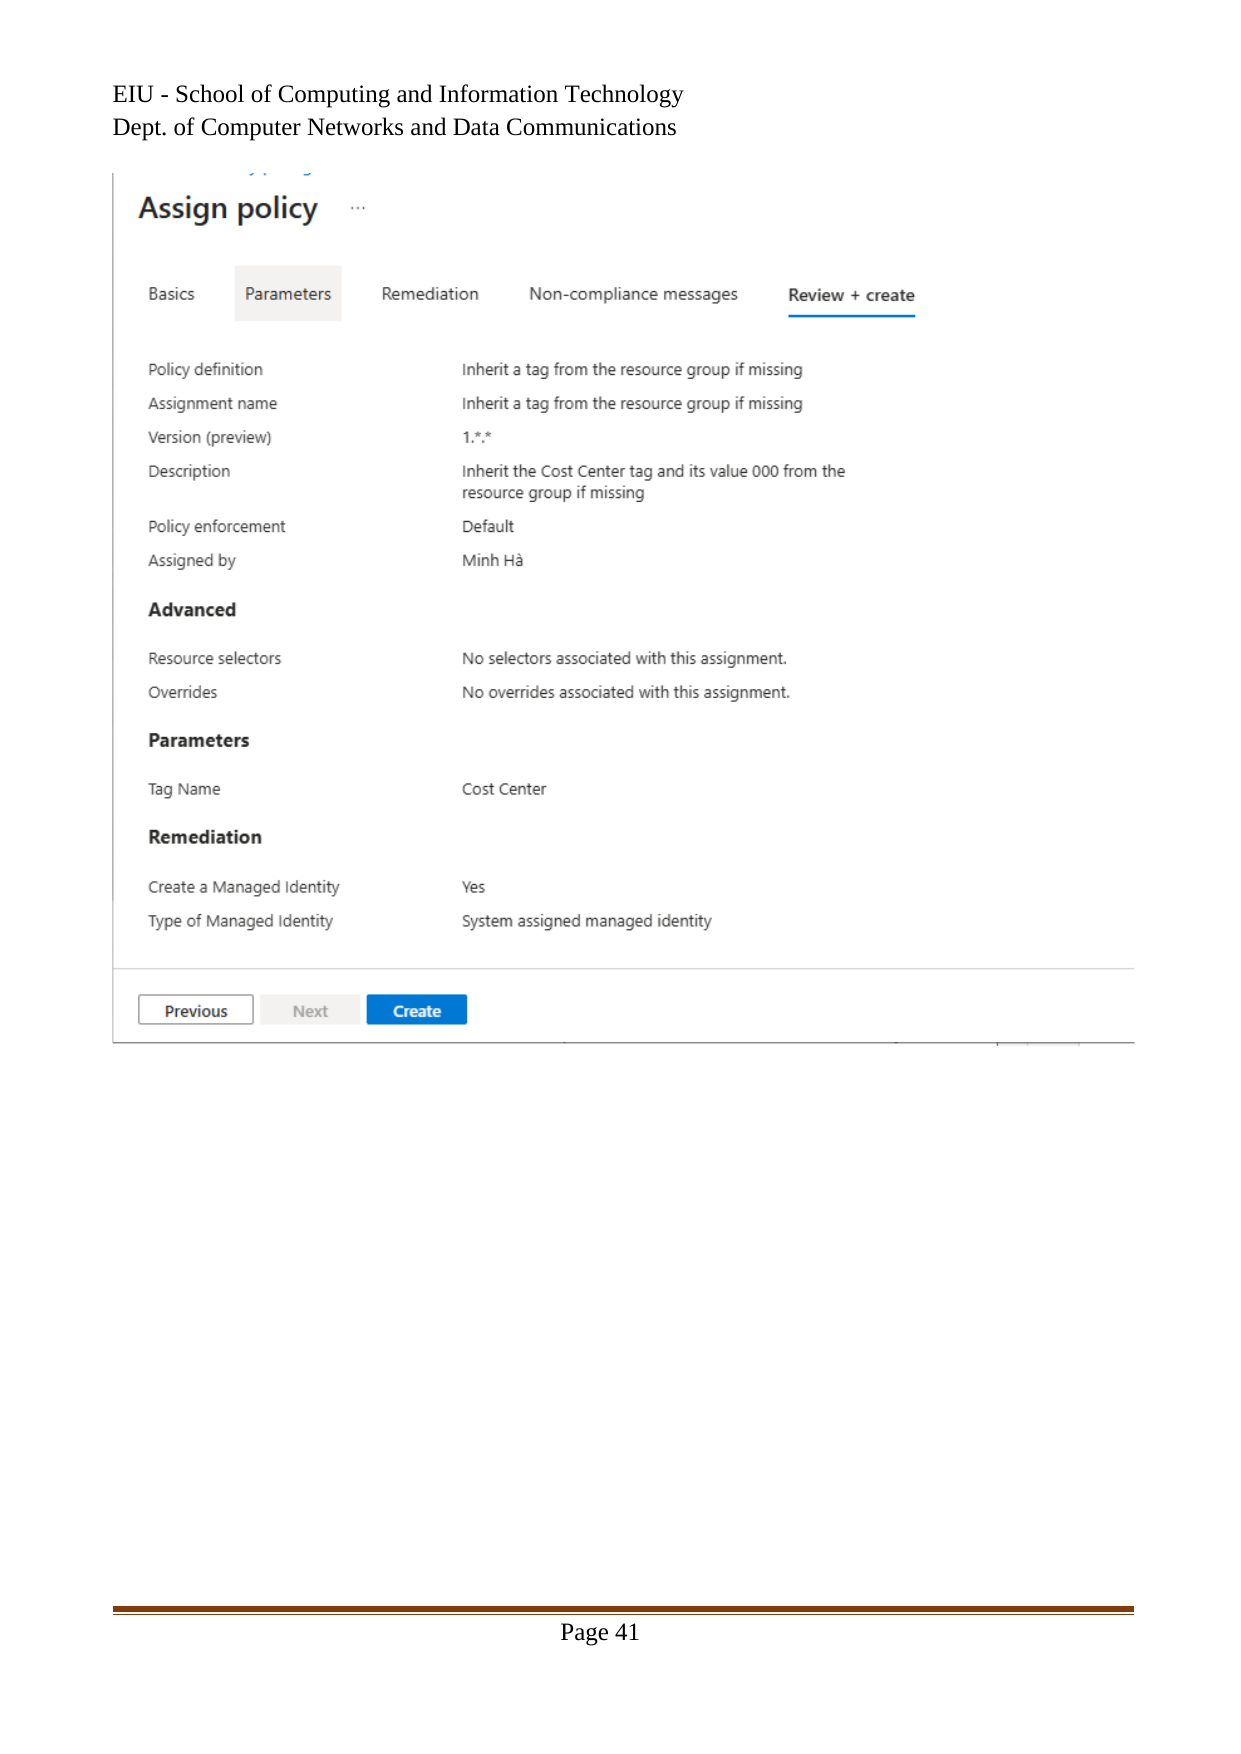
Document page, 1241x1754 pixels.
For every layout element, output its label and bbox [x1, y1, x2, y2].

picture [112, 173, 1135, 1046]
